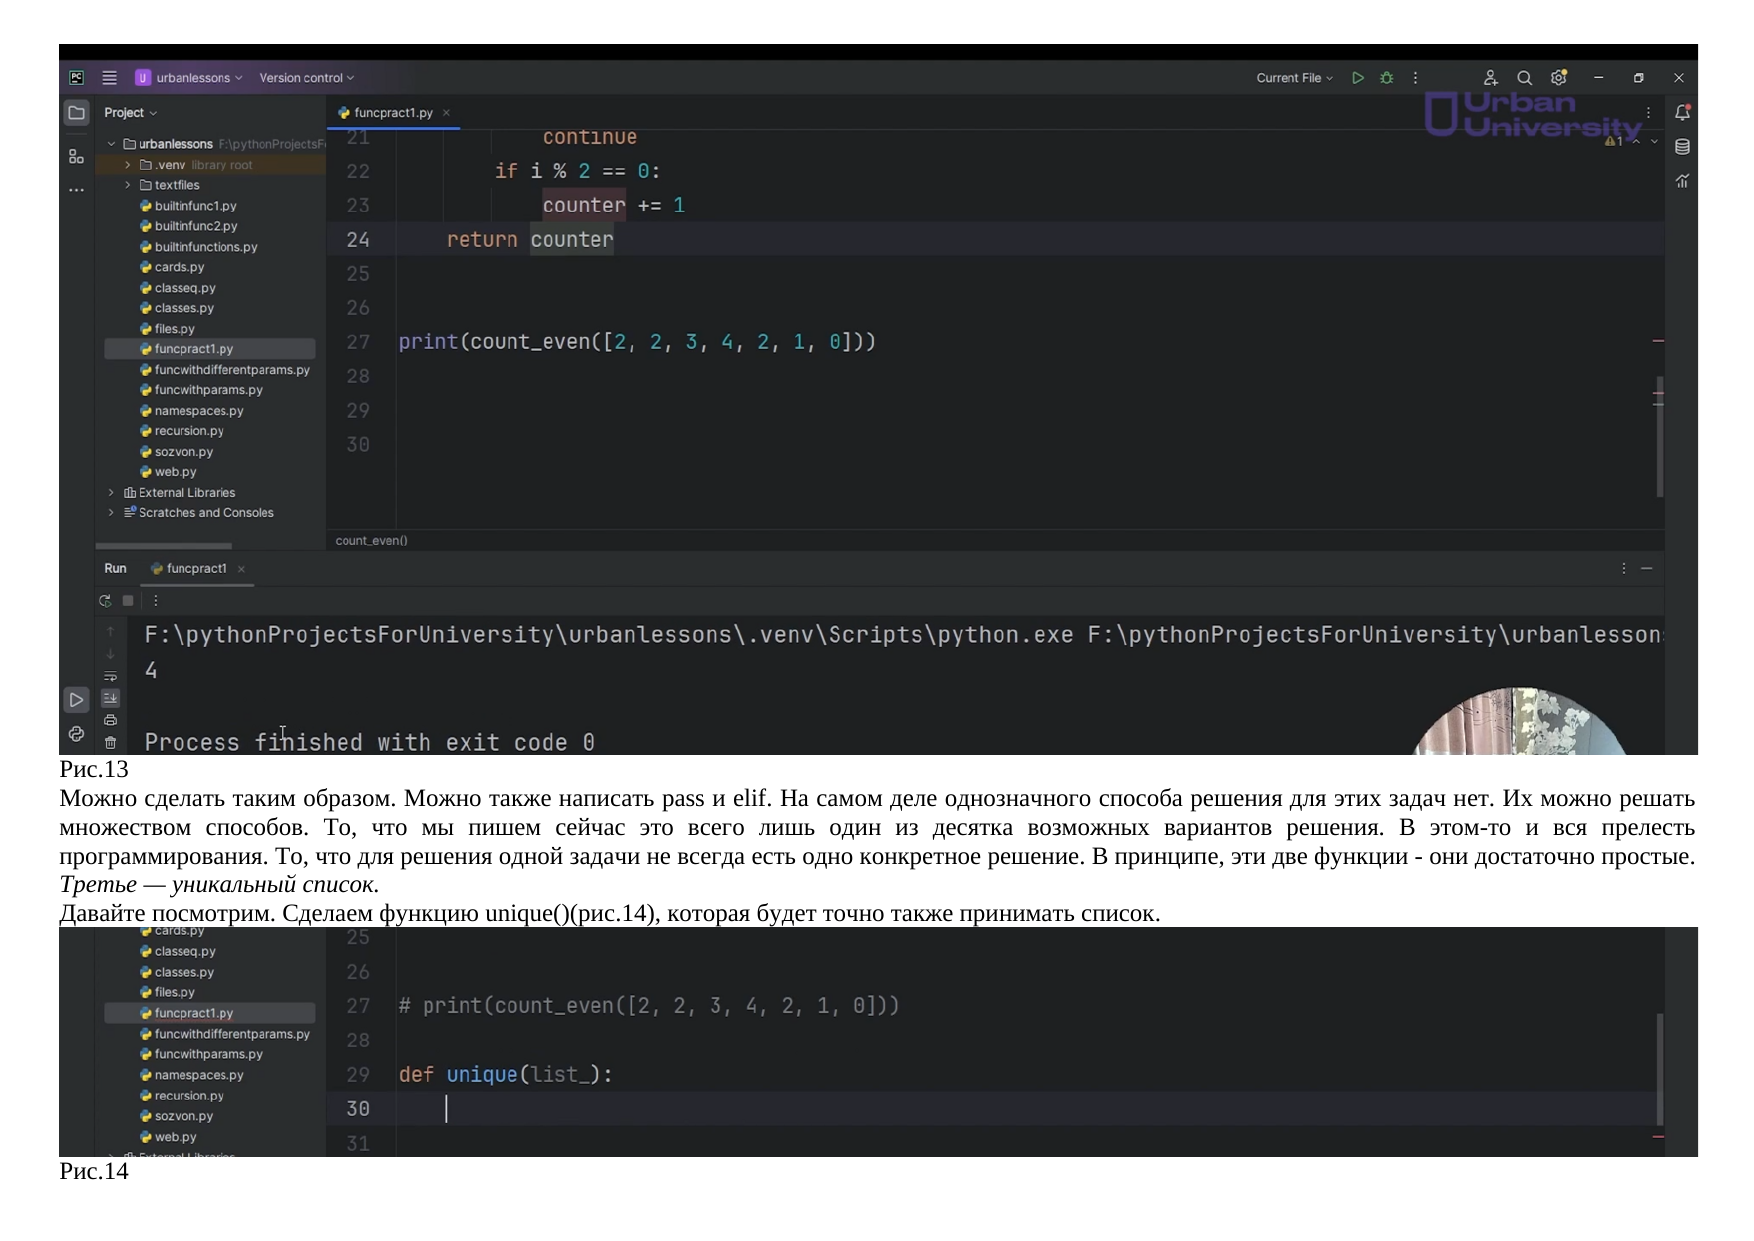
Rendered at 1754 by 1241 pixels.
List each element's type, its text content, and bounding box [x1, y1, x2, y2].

text Рис.13 [59, 755, 1698, 783]
picture [59, 927, 1699, 1157]
picture [59, 44, 1699, 755]
text Можно сделать таким образом. Можно также написать pass и elif. Ha самом деле однозначного способа решения для этих задач нет. Их можно решать множеством способов. То, что мы пишем сейчас это всего лишь один из десятка возможных вариантов решения. В этом-то и вся прелесть программирования. То, что для решения одной задачи не всегда есть одно конкретное решение. В принципе, эти две функции - они достаточно простые. [59, 783, 1698, 869]
subtitle Третье — уникальный список. [59, 869, 1698, 898]
text Рис.14 [59, 1157, 1698, 1185]
text Давайте посмотрим. Сделаем функцию unique()(рис.14), которая будет точно также принимать список. [59, 898, 1698, 927]
